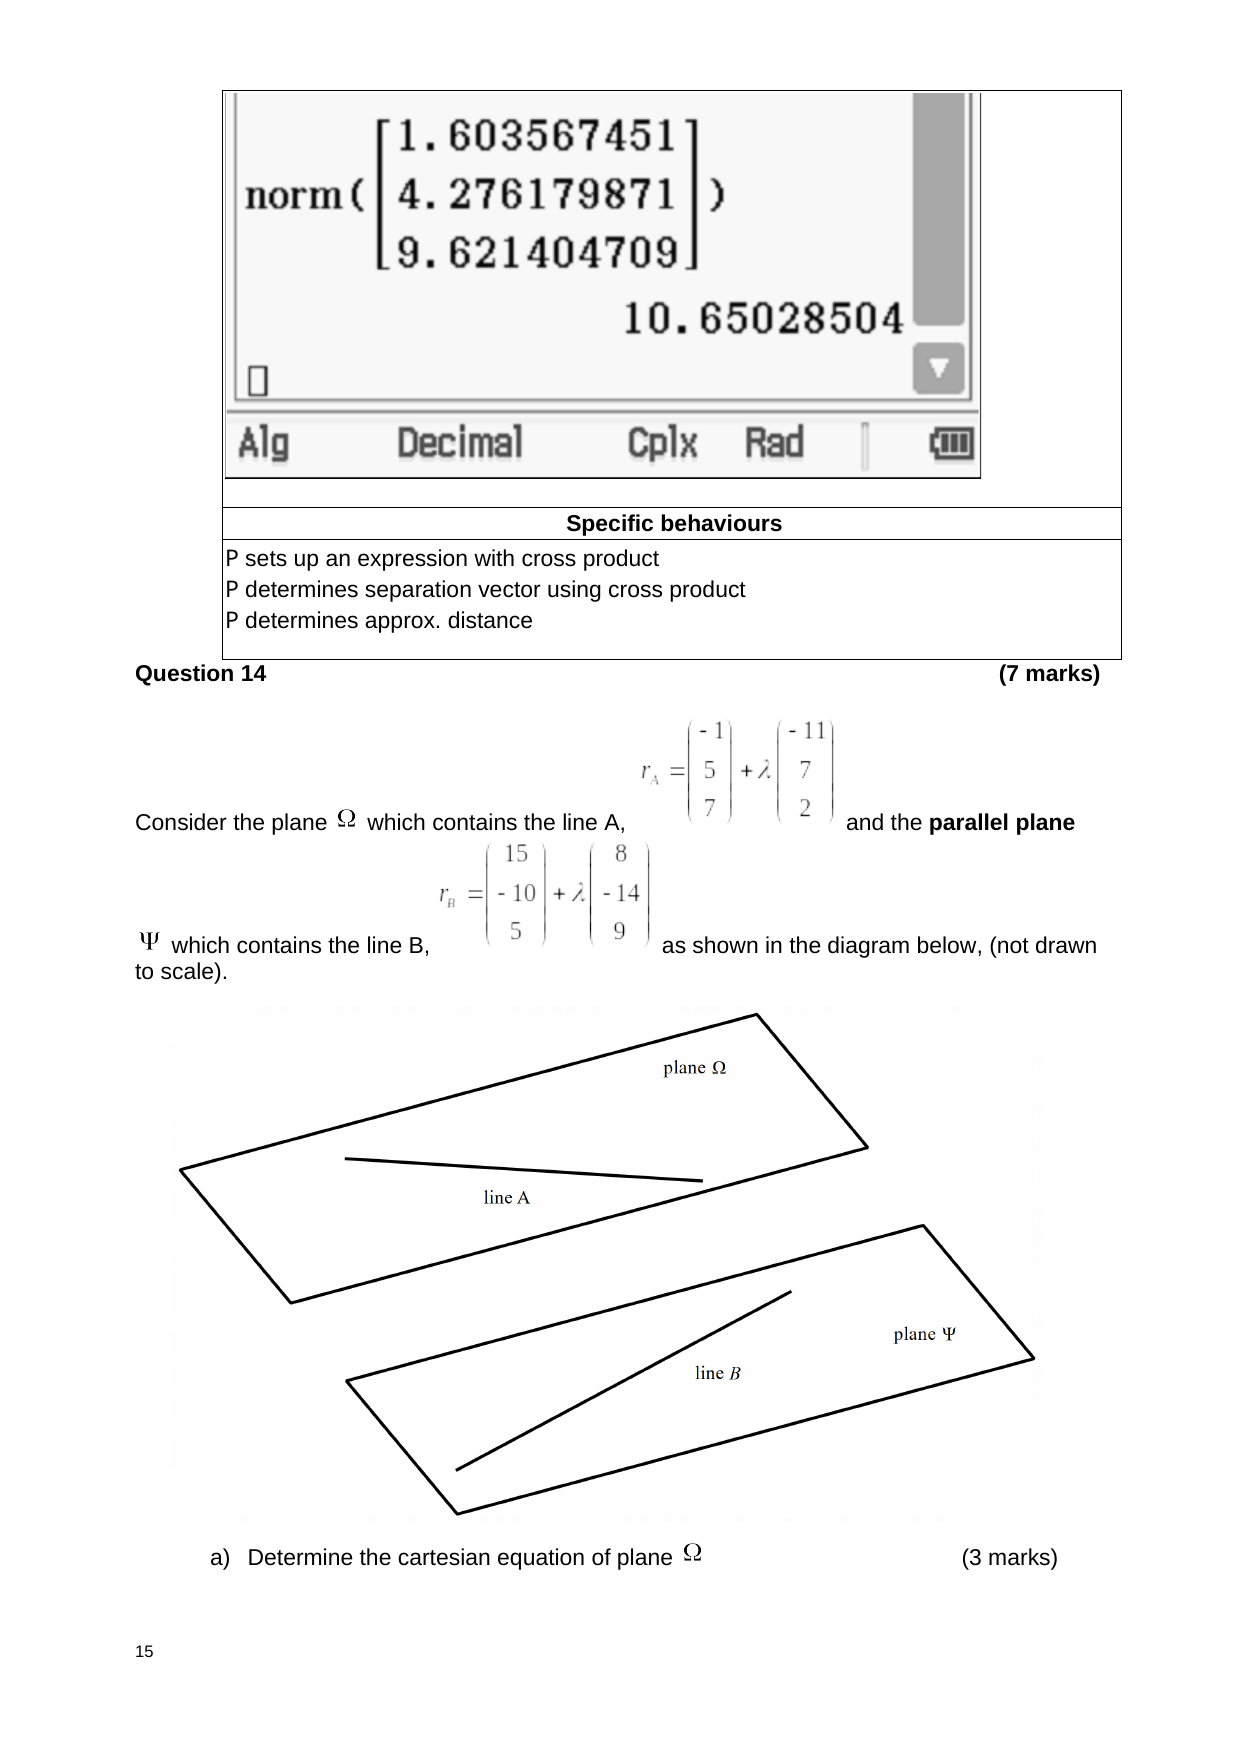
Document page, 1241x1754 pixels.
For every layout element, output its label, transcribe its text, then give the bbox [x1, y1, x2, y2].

table_cell [223, 91, 1121, 507]
list Determine the cartesian equation of plane (3 marks) [210, 1538, 1105, 1570]
text Consider the plane which contains the line A, and the parallel plane which contains the line B, as shown in the diagram below, (not drawn to scale). [135, 713, 1105, 984]
picture [225, 93, 982, 479]
text Question 14 (7 marks) [135, 660, 1105, 686]
table_cell P sets up an expression with cross product P determines separation vector using cross product P determines approx. distance [223, 540, 1121, 659]
table_cell Specific behaviours [223, 508, 1121, 538]
picture [171, 1005, 1043, 1523]
